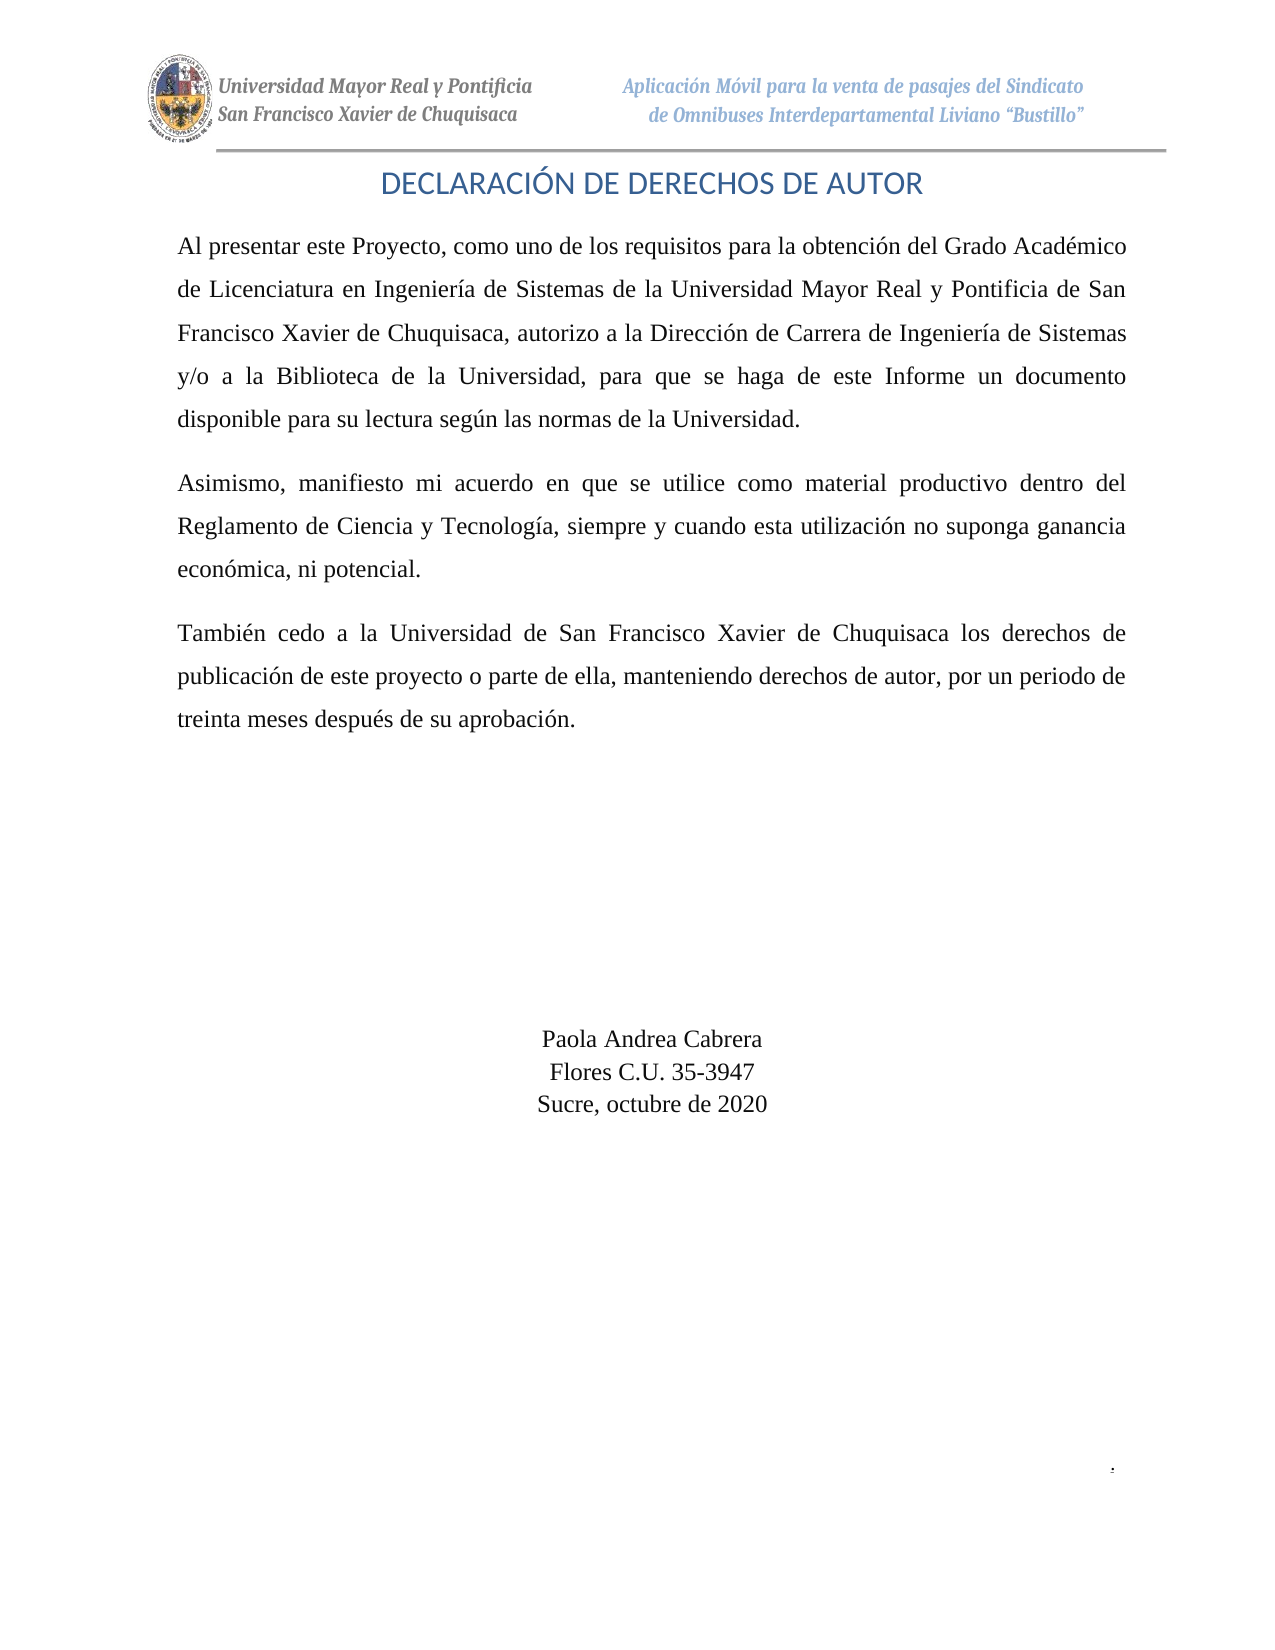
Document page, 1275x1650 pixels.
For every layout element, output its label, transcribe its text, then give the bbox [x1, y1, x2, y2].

subtitle DECLARACIÓN DE DERECHOS DE AUTOR [175, 162, 1129, 203]
picture [147, 54, 213, 143]
text Sucre, octubre de 2020 [175, 1090, 1129, 1118]
text Al presentar este Proyecto, como uno de los requisitos para la obtención del Grado Académico de Licenciatura en Ingeniería de Sistemas de la Universidad Mayor Real y Pontificia de San Francisco Xavier de Chuquisaca, autorizo a la Dirección de Carrera de Ingeniería de Sistemas y/o a la Biblioteca de la Universidad, para que se haga de este Informe un documento disponible para su lectura según las normas de la Universidad. [177, 231, 1128, 433]
text Paola Andrea Cabrera Flores C.U. 35-3947 [507, 1024, 797, 1086]
text También cedo a la Universidad de San Francisco Xavier de Chuquisaca los derechos de publicación de este proyecto o parte de ella, manteniendo derechos de autor, por un periodo de treinta meses después de su aprobación. [177, 618, 1127, 733]
text Asimismo, manifiesto mi acuerdo en que se utilice como material productivo dentro del Reglamento de Ciencia y Tecnología, siempre y cuando esta utilización no suponga ganancia económica, ni potencial. [177, 468, 1127, 583]
